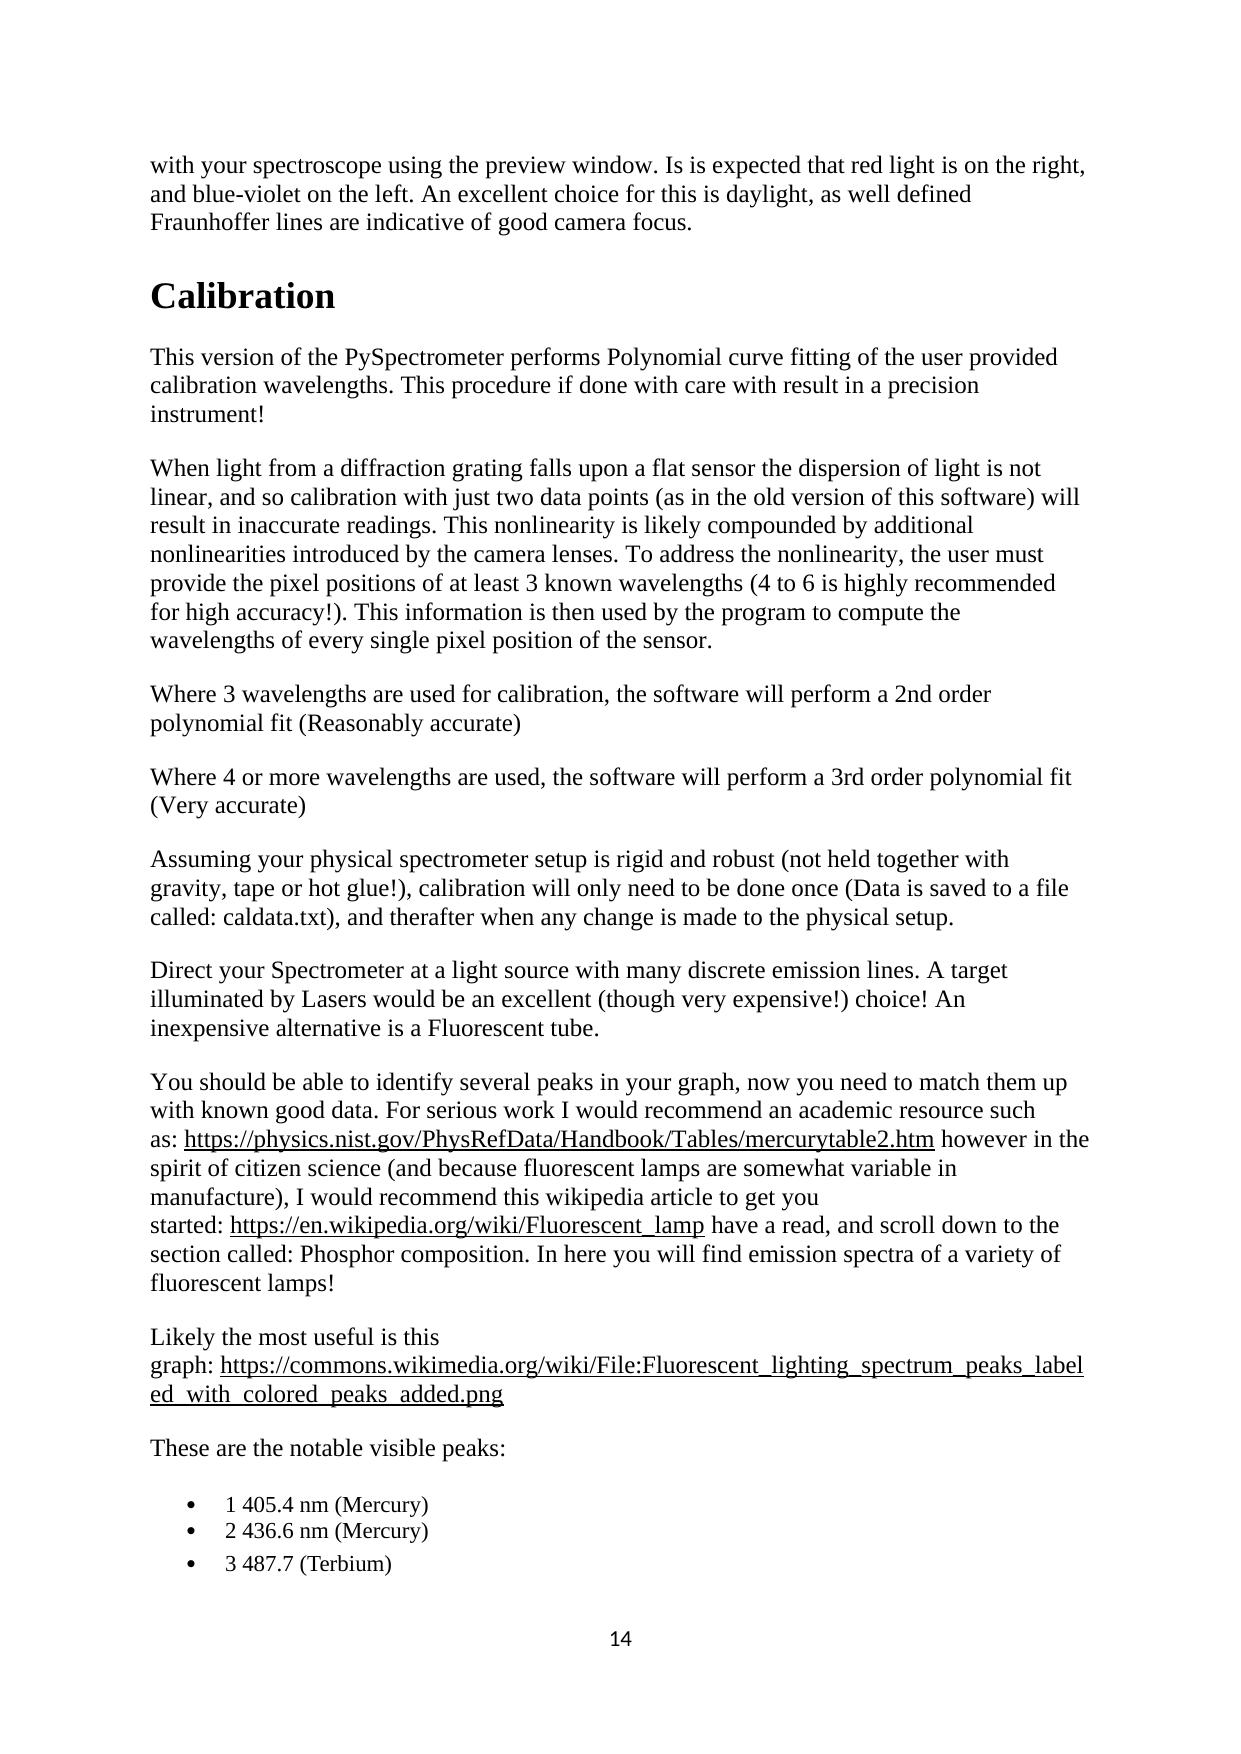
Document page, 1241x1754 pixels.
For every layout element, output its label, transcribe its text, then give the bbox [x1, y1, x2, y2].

list 2 436.6 nm (Mercury) [187, 1517, 1090, 1544]
text These are the notable visible peaks: [150, 1433, 1090, 1462]
text This version of the PySpectrometer performs Polynomial curve fitting of the user provided calibration wavelengths. This procedure if done with care with result in a precision instrument! [150, 342, 1090, 428]
text Direct your Spectrometer at a light source with many discrete emission lines. A target illuminated by Lasers would be an excellent (though very expensive!) choice! An inexpensive alternative is a Fluorescent tube. [150, 956, 1090, 1042]
text When light from a diffraction grating falls upon a flat sensor the dispersion of light is not linear, and so calibration with just two data points (as in the old version of this software) will result in inaccurate readings. This nonlinearity is likely compounded by additional nonlinearities introduced by the camera lenses. To address the nonlinearity, the user must provide the pixel positions of at least 3 known wavelengths (4 to 6 is highly recommended for high accuracy!). This information is then used by the program to compute the wavelengths of every single pixel position of the sensor. [150, 453, 1090, 654]
subtitle Calibration [150, 274, 1090, 317]
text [150, 150, 1090, 236]
text Likely the most useful is this graph: https://commons.wikimedia.org/wiki/File:Fluorescent_lighting_spectrum_peaks_labeled_with_colored_peaks_added.png [150, 1322, 1090, 1408]
list 3 487.7 (Terbium) [187, 1550, 1090, 1576]
list 1 405.4 nm (Mercury) [187, 1491, 1090, 1517]
text Where 3 wavelengths are used for calibration, the software will perform a 2nd order polynomial fit (Reasonably accurate) [150, 679, 1090, 737]
text Where 4 or more wavelengths are used, the software will perform a 3rd order polynomial fit (Very accurate) [150, 762, 1090, 819]
text Assuming your physical spectrometer setup is rigid and robust (not held together with gravity, tape or hot glue!), calibration will only need to be done once (Data is saved to a file called: caldata.txt), and therafter when any change is made to the physical setup. [150, 844, 1090, 931]
text You should be able to identify several peaks in your graph, now you need to match them up with known good data. For serious work I would recommend an academic resource such as: https://physics.nist.gov/PhysRefData/Handbook/Tables/mercurytable2.htm however in the spirit of citizen science (and because fluorescent lamps are somewhat variable in manufacture), I would recommend this wikipedia article to get you started: https://en.wikipedia.org/wiki/Fluorescent_lamp have a read, and scroll down to the section called: Phosphor composition. In here you will find emission spectra of a variety of fluorescent lamps! [150, 1067, 1090, 1297]
